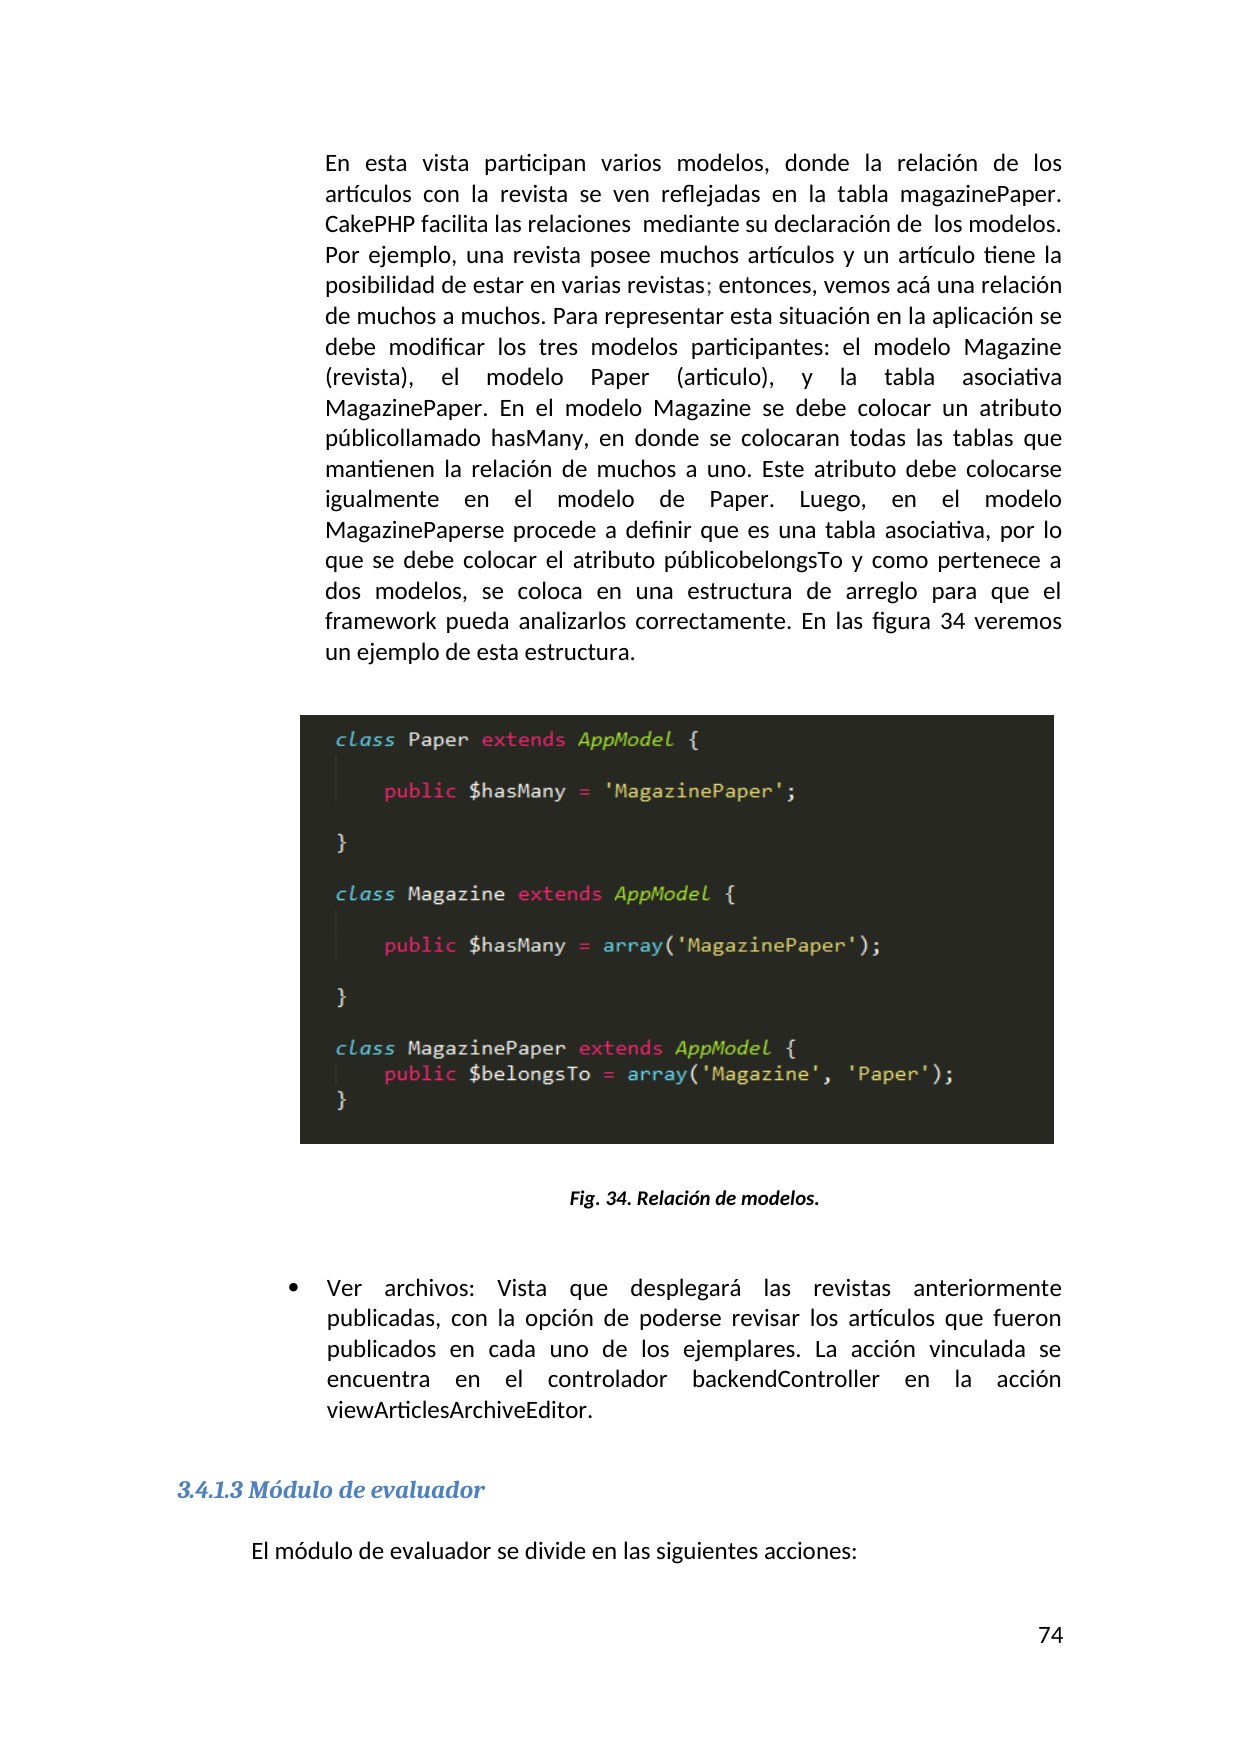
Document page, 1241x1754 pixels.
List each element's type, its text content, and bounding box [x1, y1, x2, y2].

list Fig. 34. Relación de modelos. [327, 1185, 1063, 1211]
subtitle 3.4.1.3 Módulo de evaluador [177, 1476, 1063, 1504]
picture [300, 715, 1054, 1144]
text En esta vista participan varios modelos, donde la relación de los artículos con la revista se ven reflejadas en la tabla magazinePaper. CakePHP facilita las relaciones mediante su declaración de los modelos. Por ejemplo, una revista posee muchos artículos y un artículo tiene la posibilidad de estar en varias revistas; entonces, vemos acá una relación de muchos a muchos. Para representar esta situación en la aplicación se debe modificar los tres modelos participantes: el modelo Magazine (revista), el modelo Paper (articulo), y la tabla asociativa MagazinePaper. En el modelo Magazine se debe colocar un atributo públicollamado hasMany, en donde se colocaran todas las tablas que mantienen la relación de muchos a uno. Este atributo debe colocarse igualmente en el modelo de Paper. Luego, en el modelo MagazinePaperse procede a definir que es una tabla asociativa, por lo que se debe colocar el atributo públicobelongsTo y como pertenece a dos modelos, se coloca en una estructura de arreglo para que el framework pueda analizarlos correctamente. En las figura 34 veremos un ejemplo de esta estructura. [325, 148, 1063, 666]
text El módulo de evaluador se divide en las siguientes acciones: [177, 1535, 1063, 1566]
list Ver archivos: Vista que desplegará las revistas anteriormente publicadas, con la opción de poderse revisar los artículos que fueron publicados en cada uno de los ejemplares. La acción vinculada se encuentra en el controlador backendController en la acción viewArticlesArchiveEditor. [289, 1272, 1063, 1424]
